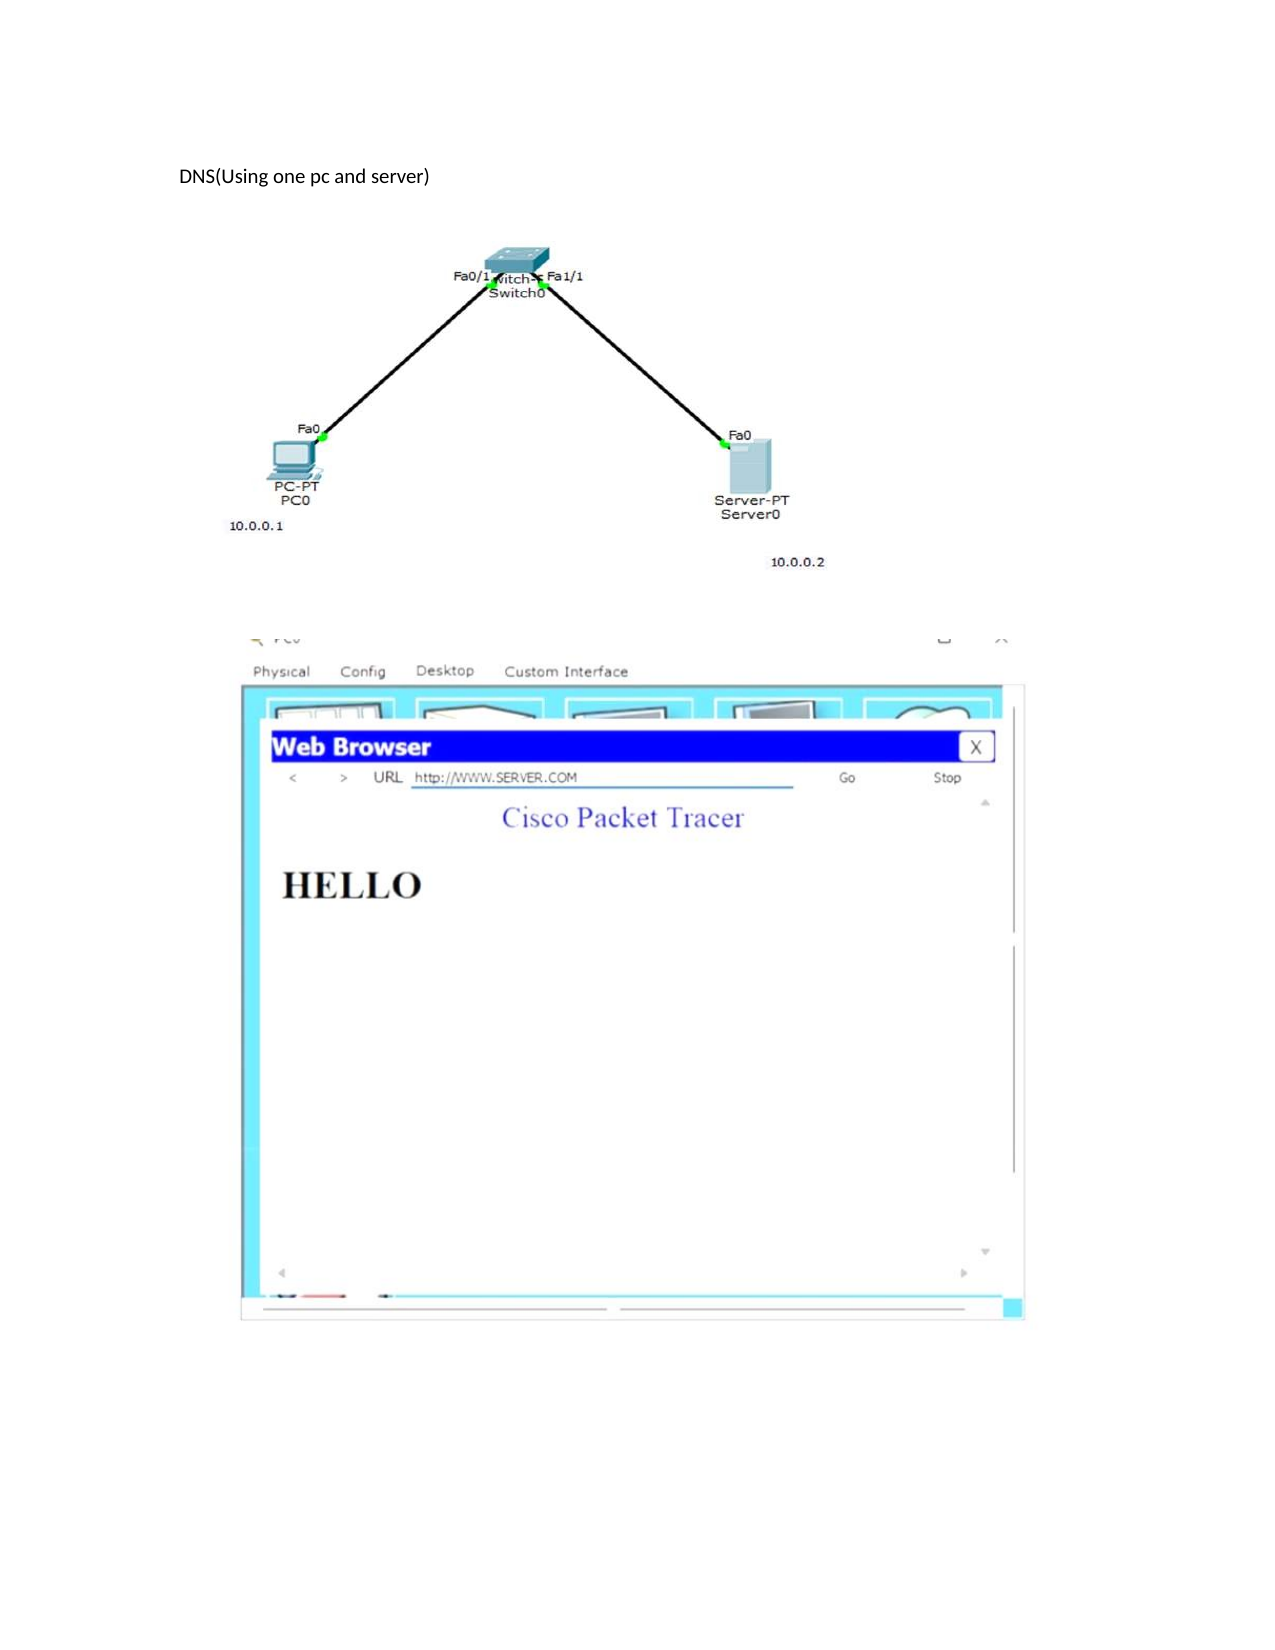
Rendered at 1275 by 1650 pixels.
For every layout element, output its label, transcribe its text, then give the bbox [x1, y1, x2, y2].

picture [179, 188, 1096, 1340]
text DNS(Using one pc and server) [179, 163, 1096, 639]
